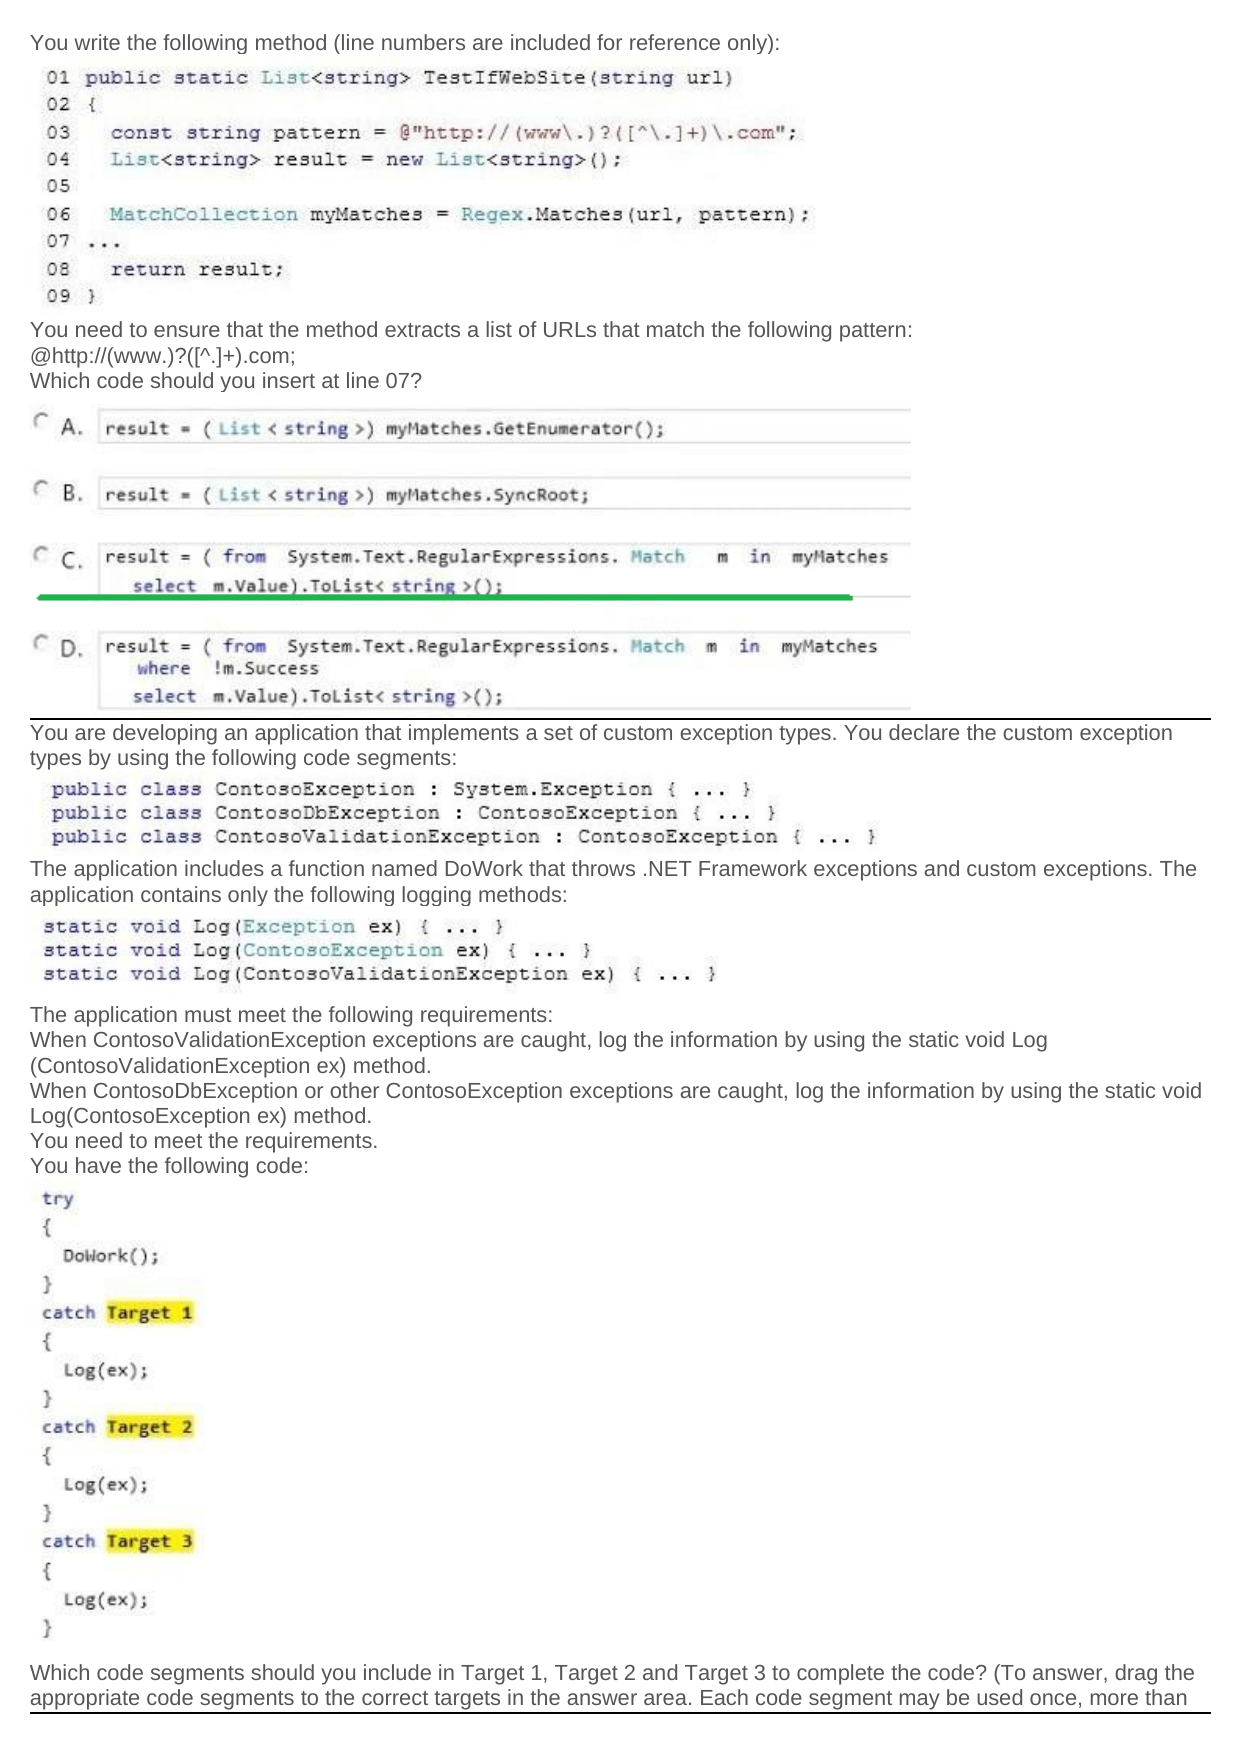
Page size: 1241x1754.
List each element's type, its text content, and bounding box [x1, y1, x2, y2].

picture [29, 54, 816, 318]
picture [29, 1178, 222, 1660]
picture [29, 392, 911, 717]
picture [29, 770, 891, 857]
text The application must meet the following requirements: When ContosoValidationException exceptions are caught, log the information by using the static void Log (ContosoValidationException ex) method. When ContosoDbException or other ContosoException exceptions are caught, log the information by using the static void Log(ContosoException ex) method. You need to meet the requirements. You have the following code: [29, 907, 1211, 1178]
picture [29, 906, 747, 1002]
text You write the following method (line numbers are included for reference only): [29, 29, 1211, 55]
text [29, 1178, 1211, 1714]
text You are developing an application that implements a set of custom exception types. You declare the custom exception types by using the following code segments: [29, 720, 1211, 770]
